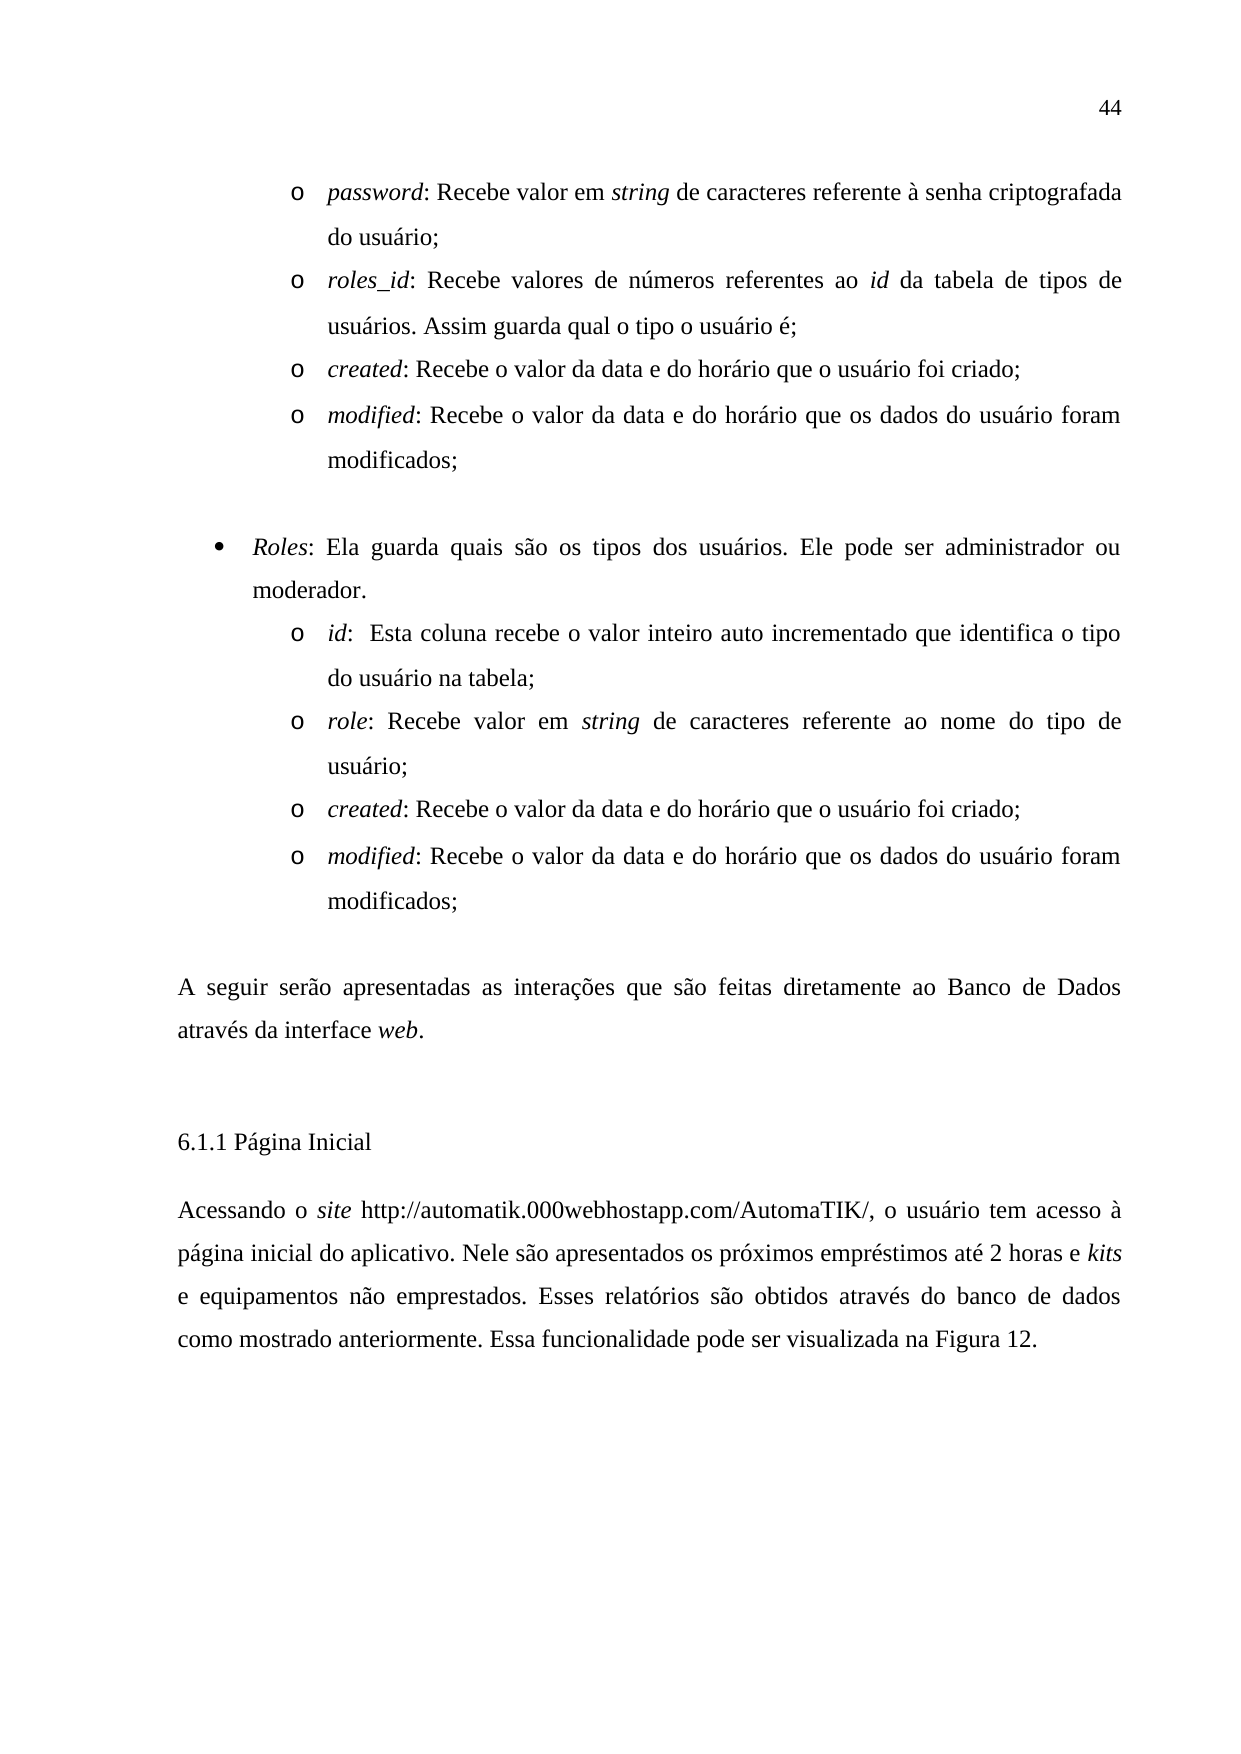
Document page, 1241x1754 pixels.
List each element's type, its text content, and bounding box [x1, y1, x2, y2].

list Roles: Ela guarda quais são os tipos dos usuários. Ele pode ser administrador ou moderador. [215, 532, 1122, 603]
text Acessando o site http://automatik.000webhostapp.com/AutomaTIK/, o usuário tem acesso à página inicial do aplicativo. Nele são apresentados os próximos empréstimos até 2 horas e kits e equipamentos não emprestados. Esses relatórios são obtidos através do banco de dados como mostrado anteriormente. Essa funcionalidade pode ser visualizada na Figura 12. [177, 1195, 1122, 1353]
subtitle Página Inicial [177, 1127, 1122, 1155]
list password: Recebe valor em string de caracteres referente à senha criptografada do usuário; [290, 177, 1122, 251]
list role: Recebe valor em string de caracteres referente ao nome do tipo de usuário; [290, 706, 1122, 780]
list created: Recebe o valor da data e do horário que o usuário foi criado; [290, 794, 1122, 825]
list modified: Recebe o valor da data e do horário que os dados do usuário foram modificados; [290, 841, 1122, 915]
list modified: Recebe o valor da data e do horário que os dados do usuário foram modificados; [290, 400, 1122, 474]
list roles_id: Recebe valores de números referentes ao id da tabela de tipos de usuários. Assim guarda qual o tipo o usuário é; [290, 266, 1122, 339]
text A seguir serão apresentadas as interações que são feitas diretamente ao Banco de Dados através da interface web. [177, 972, 1122, 1044]
list created: Recebe o valor da data e do horário que o usuário foi criado; [290, 354, 1122, 385]
list id: Esta coluna recebe o valor inteiro auto incrementado que identifica o tipo do usuário na tabela; [290, 618, 1122, 692]
